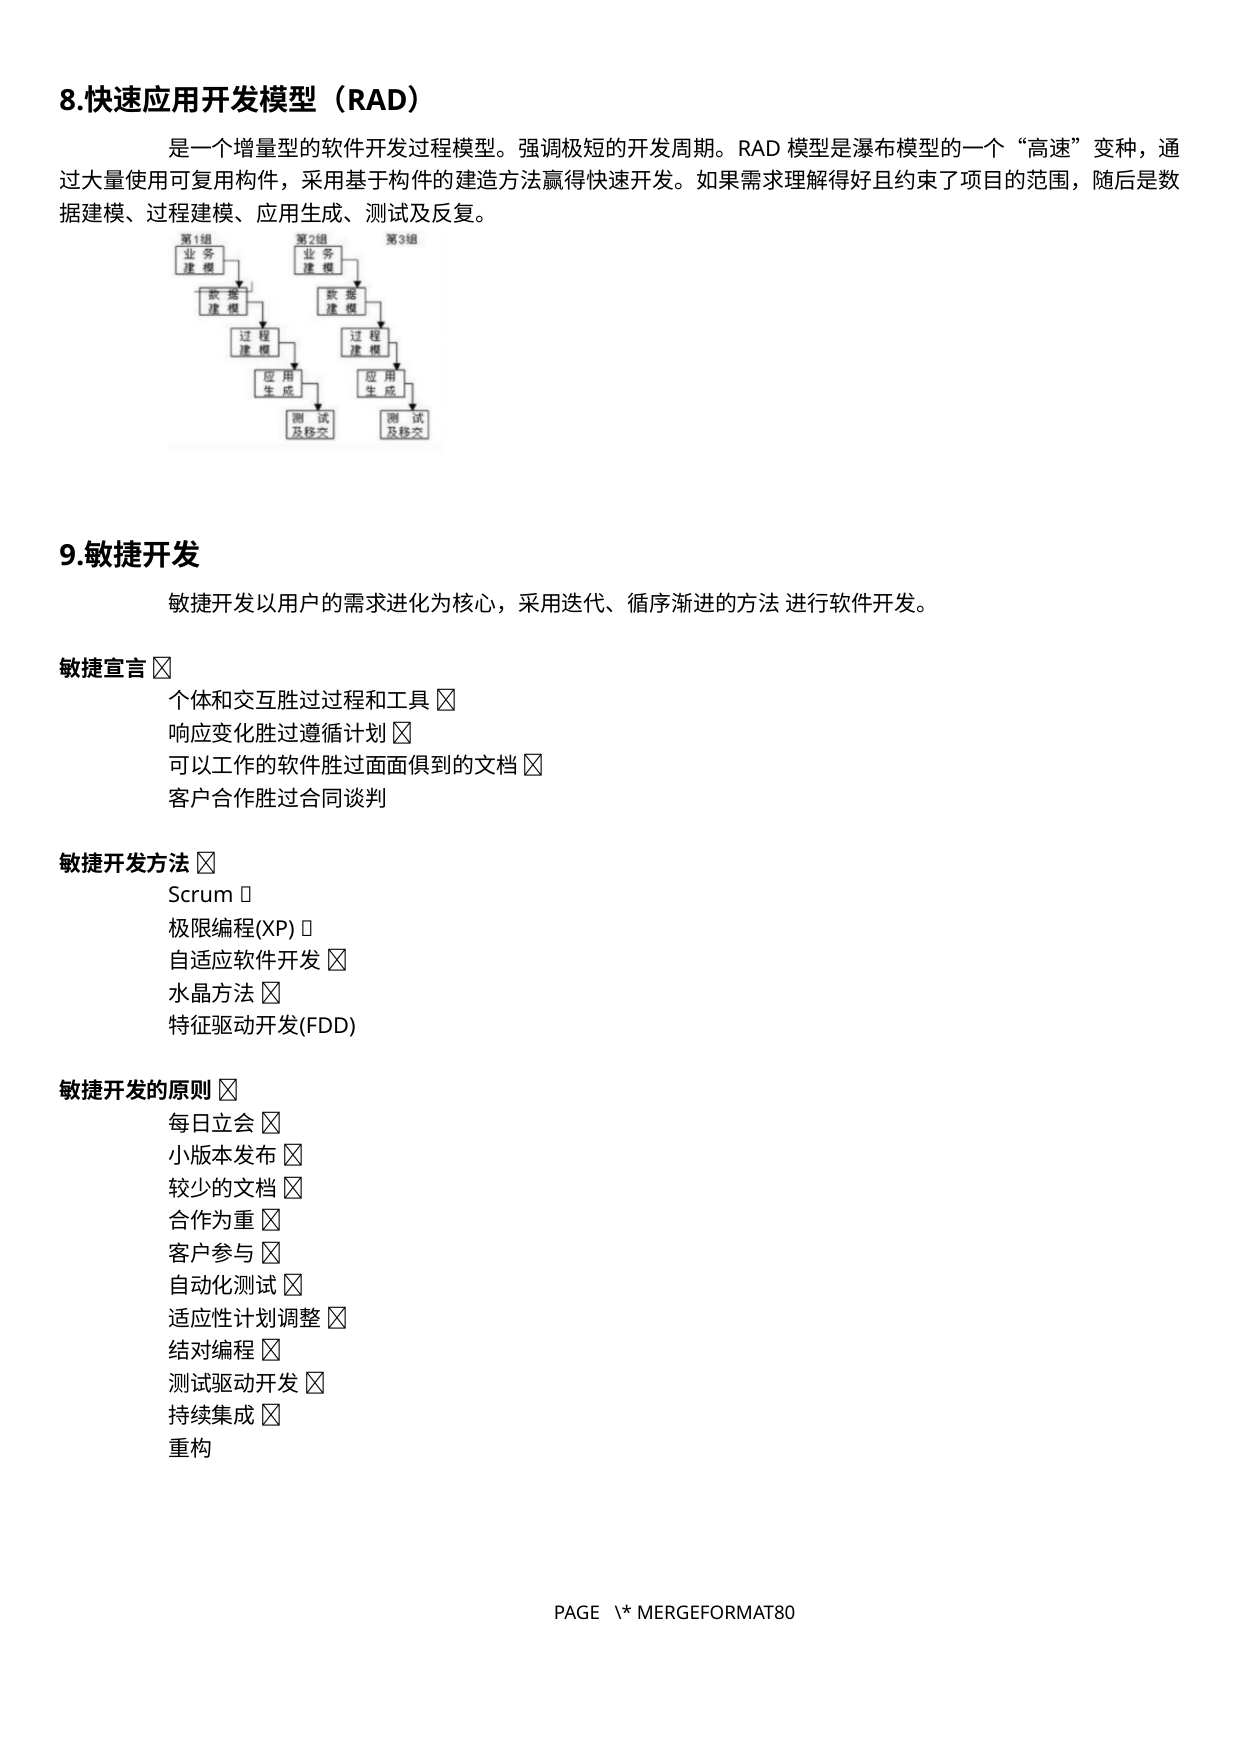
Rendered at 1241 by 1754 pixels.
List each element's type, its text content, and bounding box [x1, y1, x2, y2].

subtitle 敏捷开发方法  [59, 846, 1181, 878]
text 重构 [59, 1431, 1181, 1463]
text 敏捷开发以用户的需求进化为核心，采用迭代、循序渐进的方法 进行软件开发。 [59, 586, 1181, 618]
text 自动化测试  [59, 1268, 1181, 1301]
subtitle 9.敏捷开发 [59, 521, 1181, 586]
text 每日立会  [59, 1106, 1181, 1138]
text 特征驱动开发(FDD) [59, 1008, 1181, 1041]
text 极限编程(XP)  [59, 911, 1181, 943]
text 可以工作的软件胜过面面俱到的文档  [59, 748, 1181, 781]
text 客户参与  [59, 1236, 1181, 1268]
text 个体和交互胜过过程和工具  [59, 683, 1181, 716]
text 自适应软件开发  [59, 943, 1181, 976]
text 持续集成  [59, 1398, 1181, 1431]
text 小版本发布  [59, 1138, 1181, 1171]
text 适应性计划调整  [59, 1301, 1181, 1333]
picture [167, 228, 443, 452]
text 响应变化胜过遵循计划  [59, 716, 1181, 748]
text 测试驱动开发  [59, 1366, 1181, 1398]
text 结对编程  [59, 1333, 1181, 1366]
subtitle 敏捷宣言  [59, 651, 1181, 683]
text Scrum  [59, 878, 1181, 911]
text 水晶方法  [59, 976, 1181, 1008]
subtitle 敏捷开发的原则  [59, 1073, 1181, 1106]
subtitle 8.快速应用开发模型（RAD） [59, 66, 1181, 131]
text 较少的文档  [59, 1171, 1181, 1203]
text 合作为重  [59, 1203, 1181, 1236]
text 客户合作胜过合同谈判 [59, 781, 1181, 813]
text 是一个增量型的软件开发过程模型。强调极短的开发周期。RAD 模型是瀑布模型的一个“高速”变种，通过大量使用可复用构件，采用基于构件的建造方法赢得快速开发。如果需求理解得好且约束了项目的范围，随后是数据建模、过程建模、应用生成、测试及反复。 [59, 131, 1181, 228]
